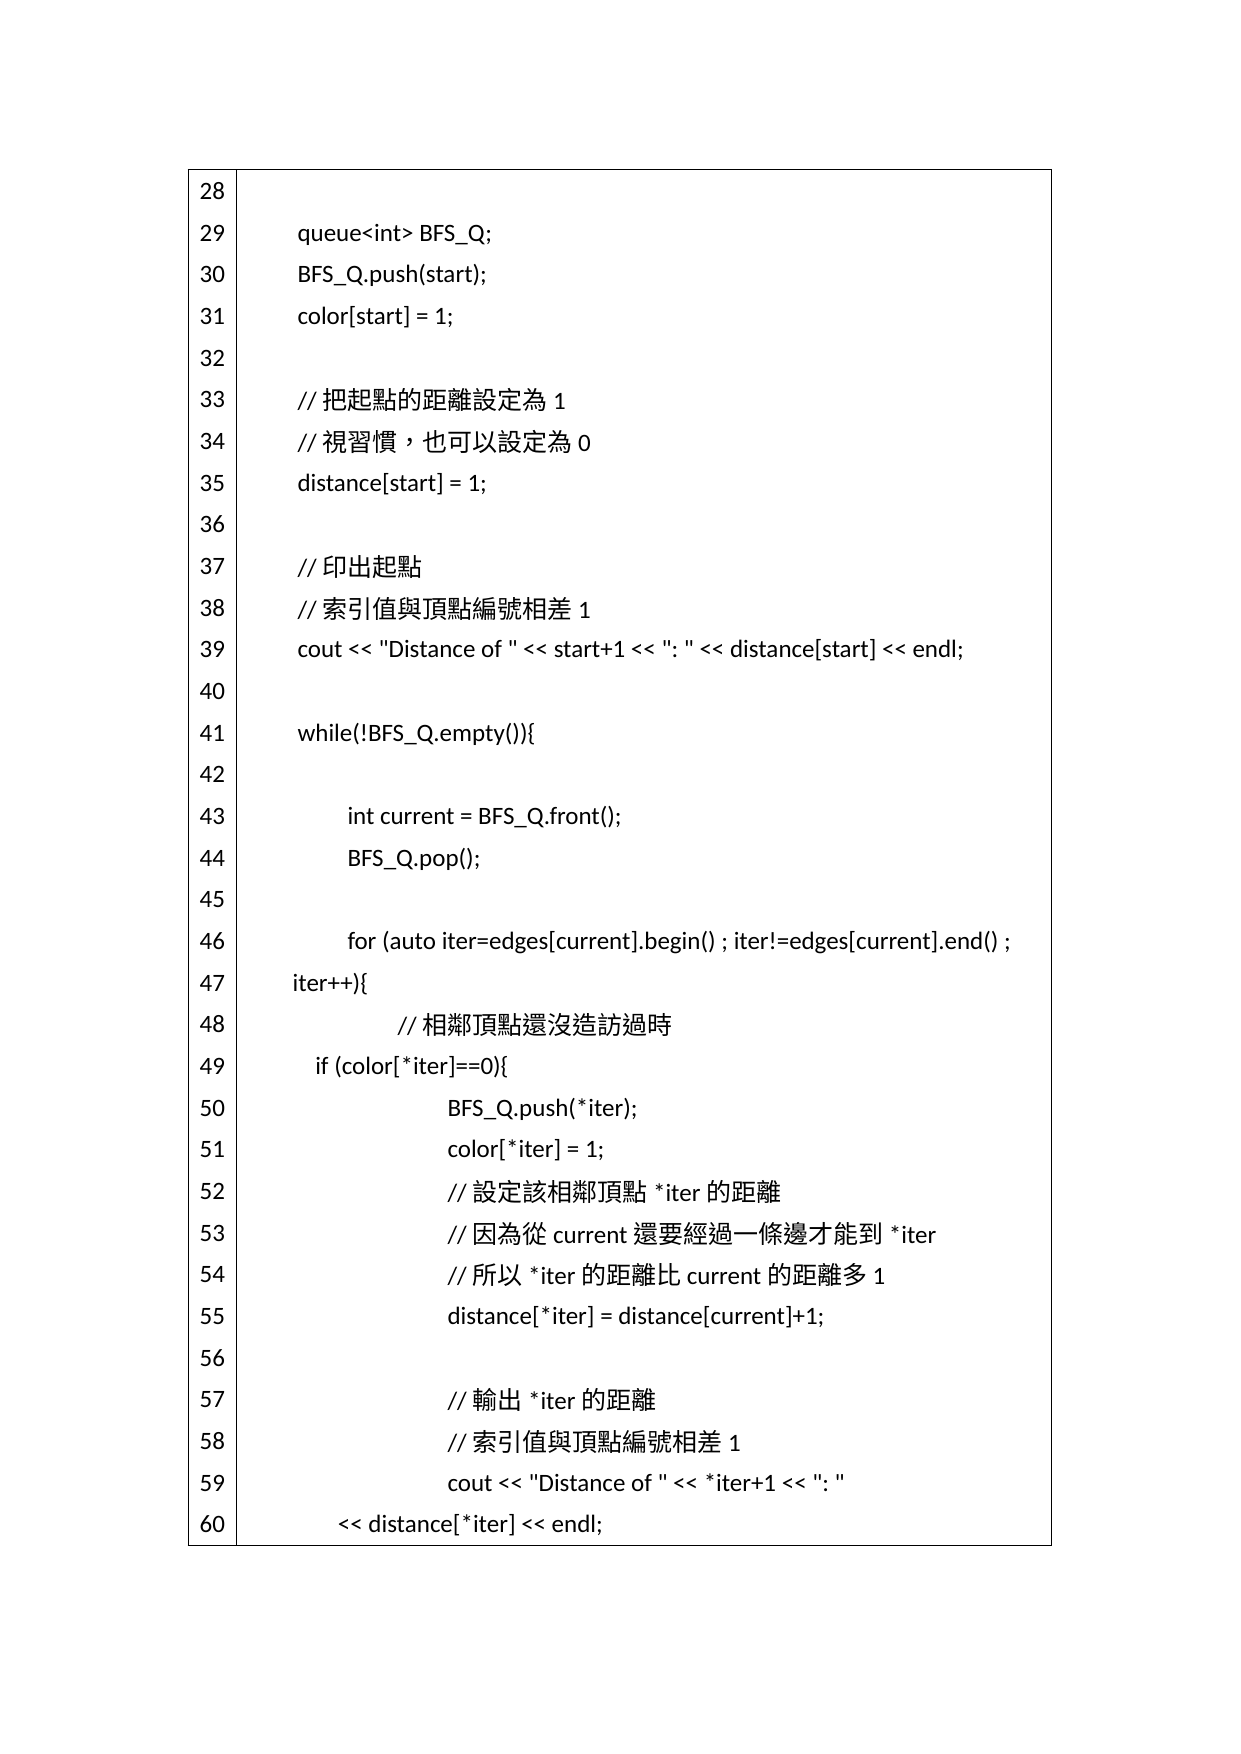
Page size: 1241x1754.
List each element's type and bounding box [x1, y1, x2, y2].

table_cell [237, 170, 1051, 1545]
table_cell [189, 170, 236, 1545]
